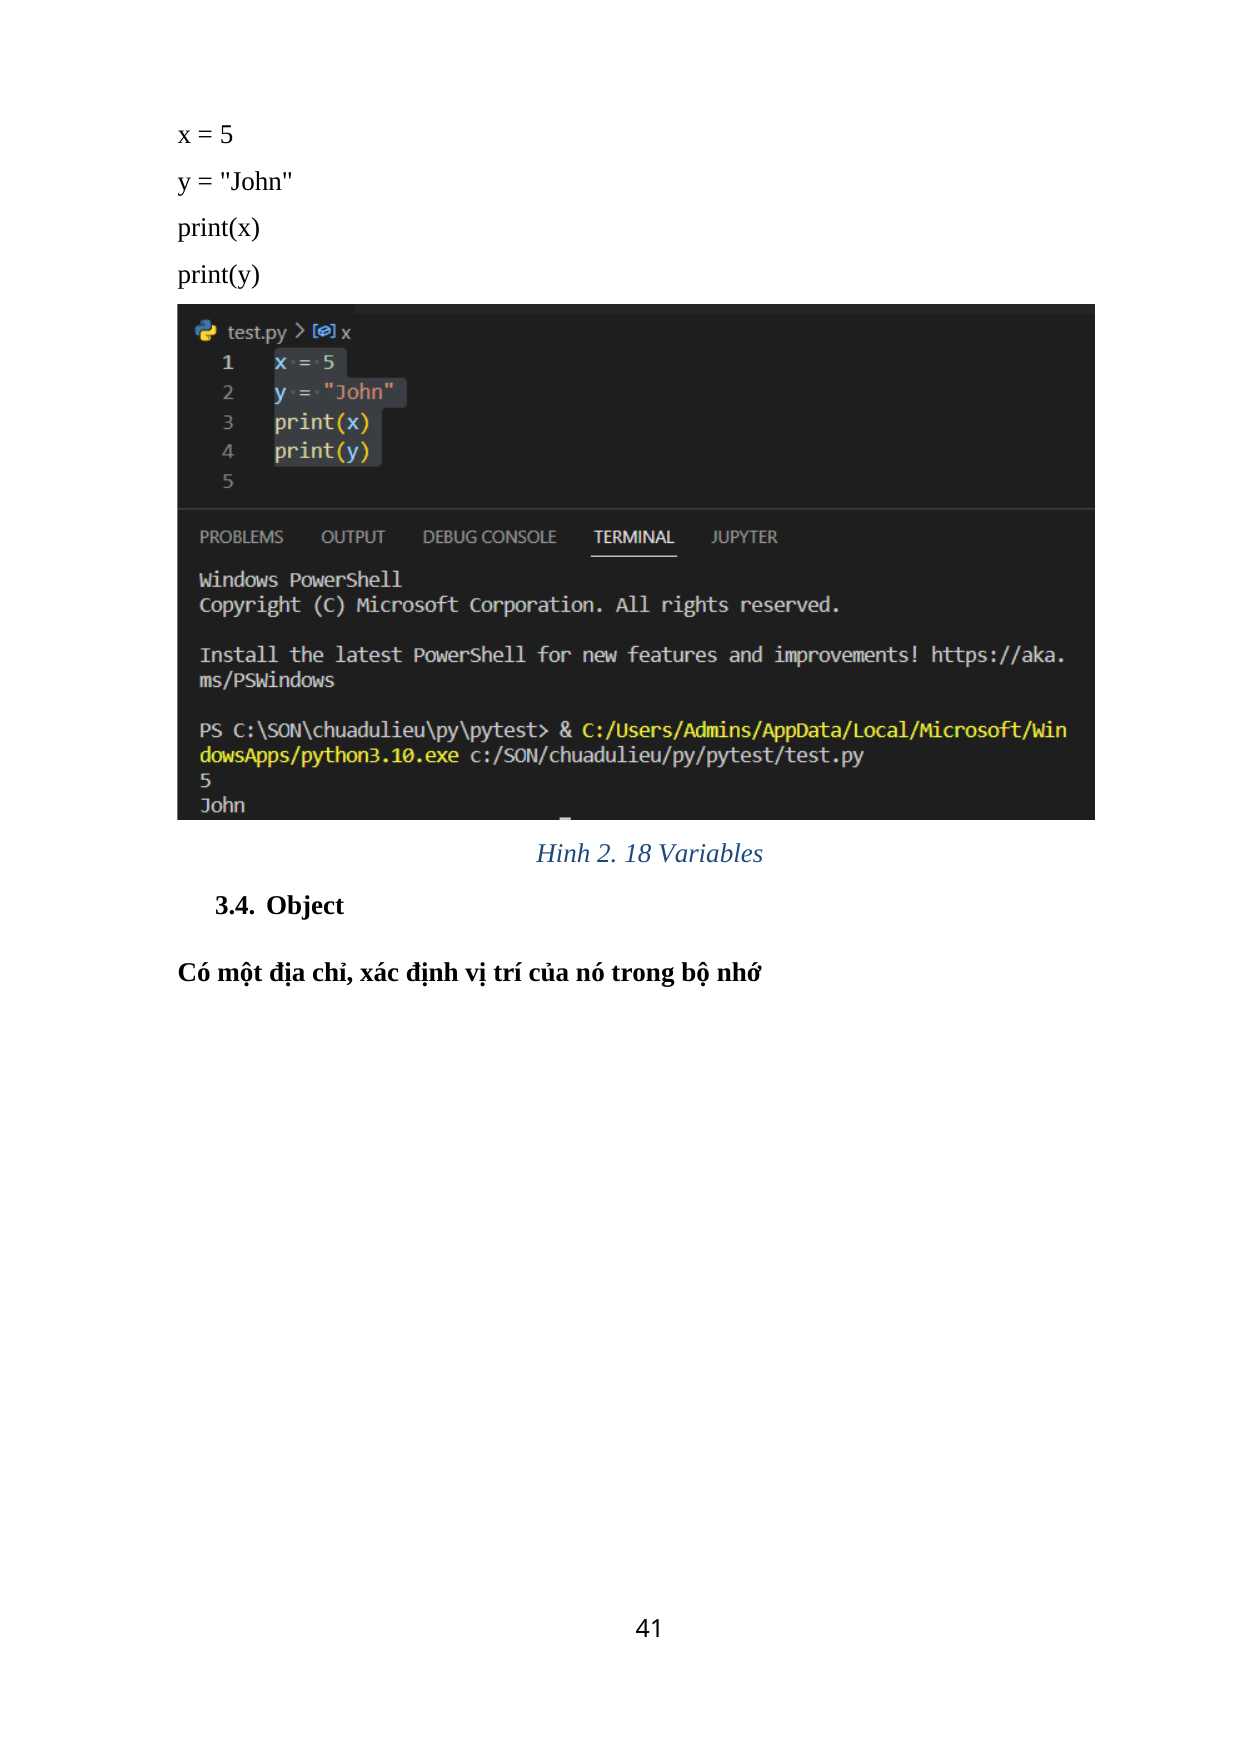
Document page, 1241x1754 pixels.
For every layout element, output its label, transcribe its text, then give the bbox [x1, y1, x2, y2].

text Có một địa chỉ, xác định vị trí của nó trong bộ nhớ [177, 956, 1122, 987]
text Hinh 2. 18 Variables [177, 837, 1122, 868]
picture [177, 304, 1095, 820]
list Object [215, 889, 1122, 920]
text x = 5 y = "John" print(x) print(y) [177, 118, 1122, 289]
